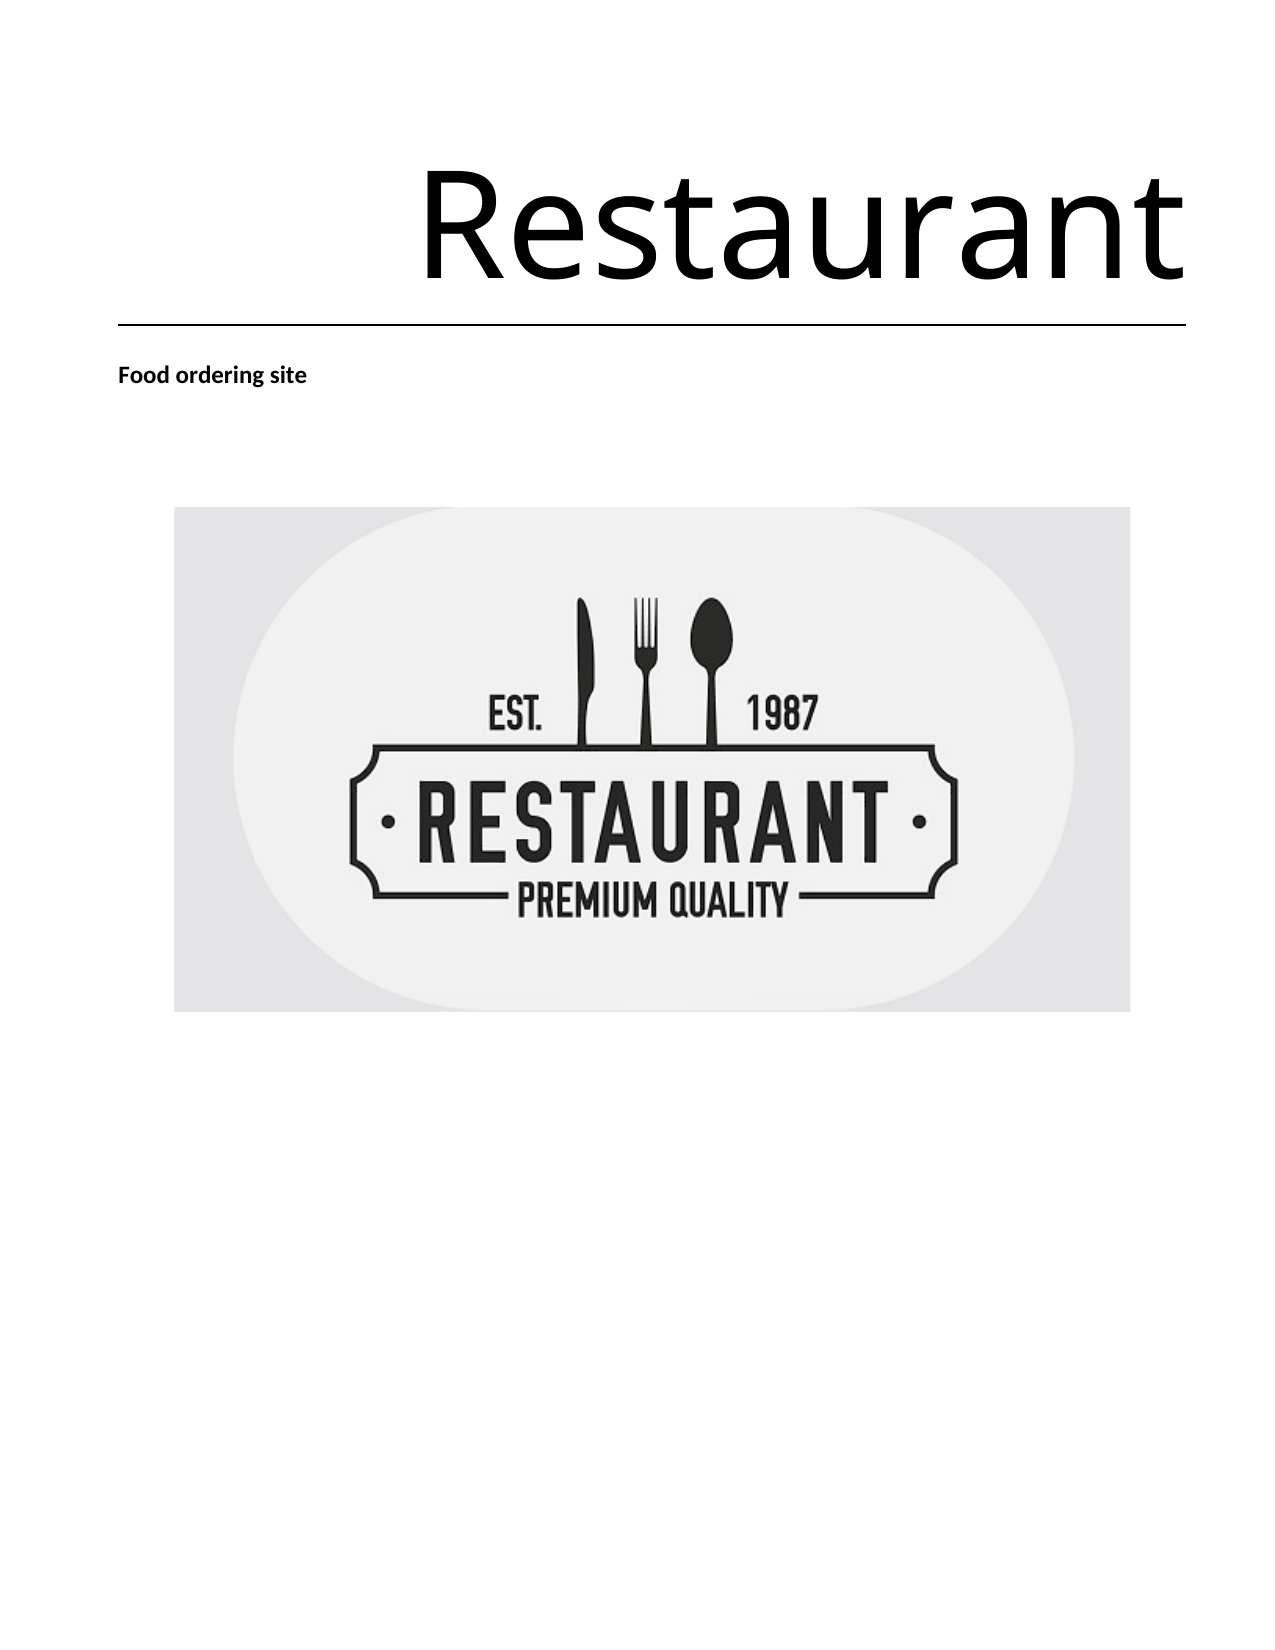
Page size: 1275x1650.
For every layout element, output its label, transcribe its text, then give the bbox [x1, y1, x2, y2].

picture [174, 507, 1131, 1012]
text Restaurant [118, 118, 1186, 324]
text Food ordering site [118, 359, 1186, 389]
